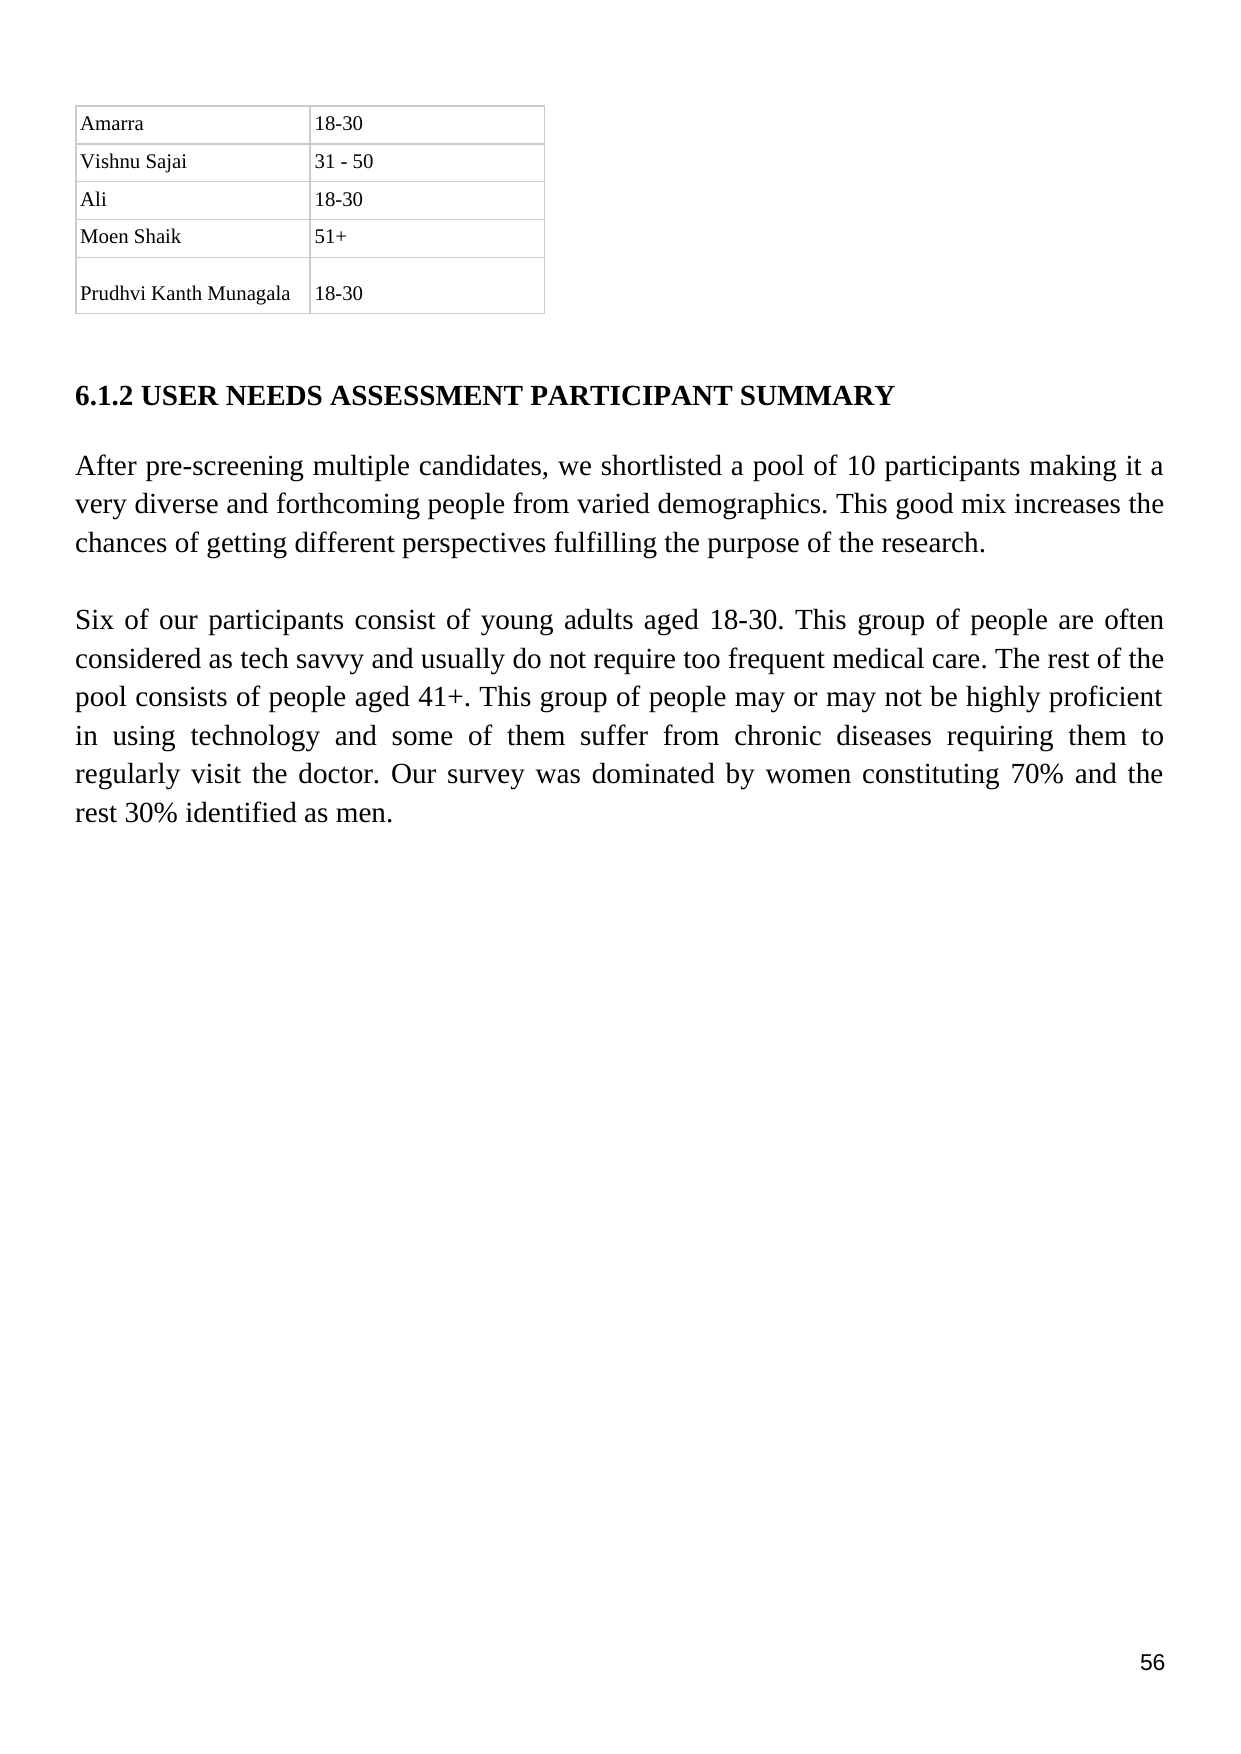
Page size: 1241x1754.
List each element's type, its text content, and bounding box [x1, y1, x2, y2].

text After pre-screening multiple candidates, we shortlisted a pool of 10 participants making it a very diverse and forthcoming people from varied demographics. This good mix increases the chances of getting different perspectives fulfilling the purpose of the research. [75, 448, 1165, 559]
table_cell Prudhvi Kanth Munagala [77, 258, 309, 313]
table_cell Amarra [77, 107, 309, 143]
table_cell 51+ [311, 220, 544, 256]
table_cell Ali [77, 182, 309, 219]
title 6.1.2 USER NEEDS ASSESSMENT PARTICIPANT SUMMARY [75, 378, 1165, 412]
table_cell Vishnu Sajai [77, 145, 309, 181]
text Six of our participants consist of young adults aged 18-30. This group of people are often considered as tech savvy and usually do not require too frequent medical care. The rest of the pool consists of people aged 41+. This group of people may or may not be highly proficient in using technology and some of them suffer from chronic diseases requiring them to regularly visit the doctor. Our survey was dominated by women constituting 70% and the rest 30% identified as men. [75, 602, 1165, 828]
table_cell 31 - 50 [311, 145, 544, 181]
table_cell 18-30 [311, 107, 544, 143]
table_cell 18-30 [311, 258, 544, 313]
table_cell 18-30 [311, 182, 544, 219]
table_cell Moen Shaik [77, 220, 309, 256]
